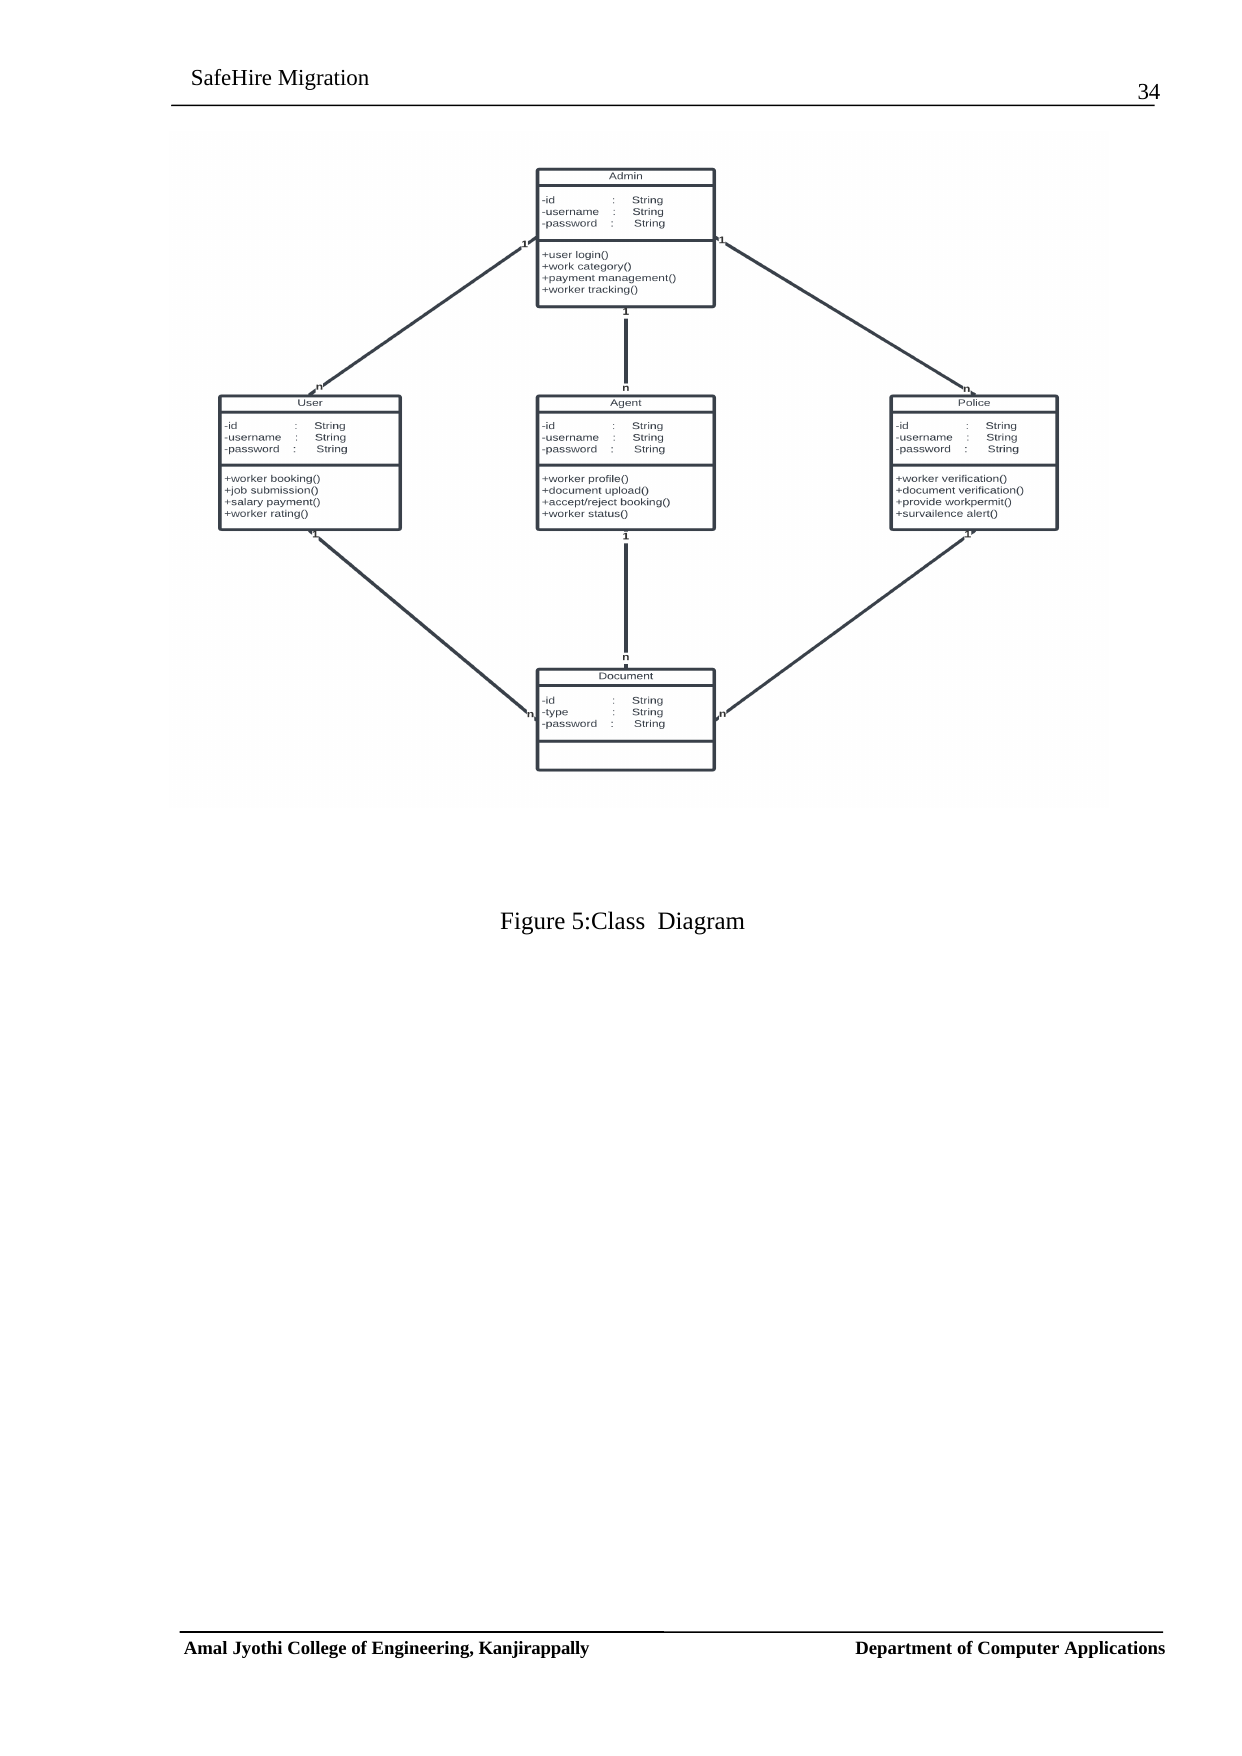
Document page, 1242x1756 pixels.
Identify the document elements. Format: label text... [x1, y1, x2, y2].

picture [168, 131, 1109, 808]
text Figure 5:Class Diagram [169, 906, 1153, 934]
